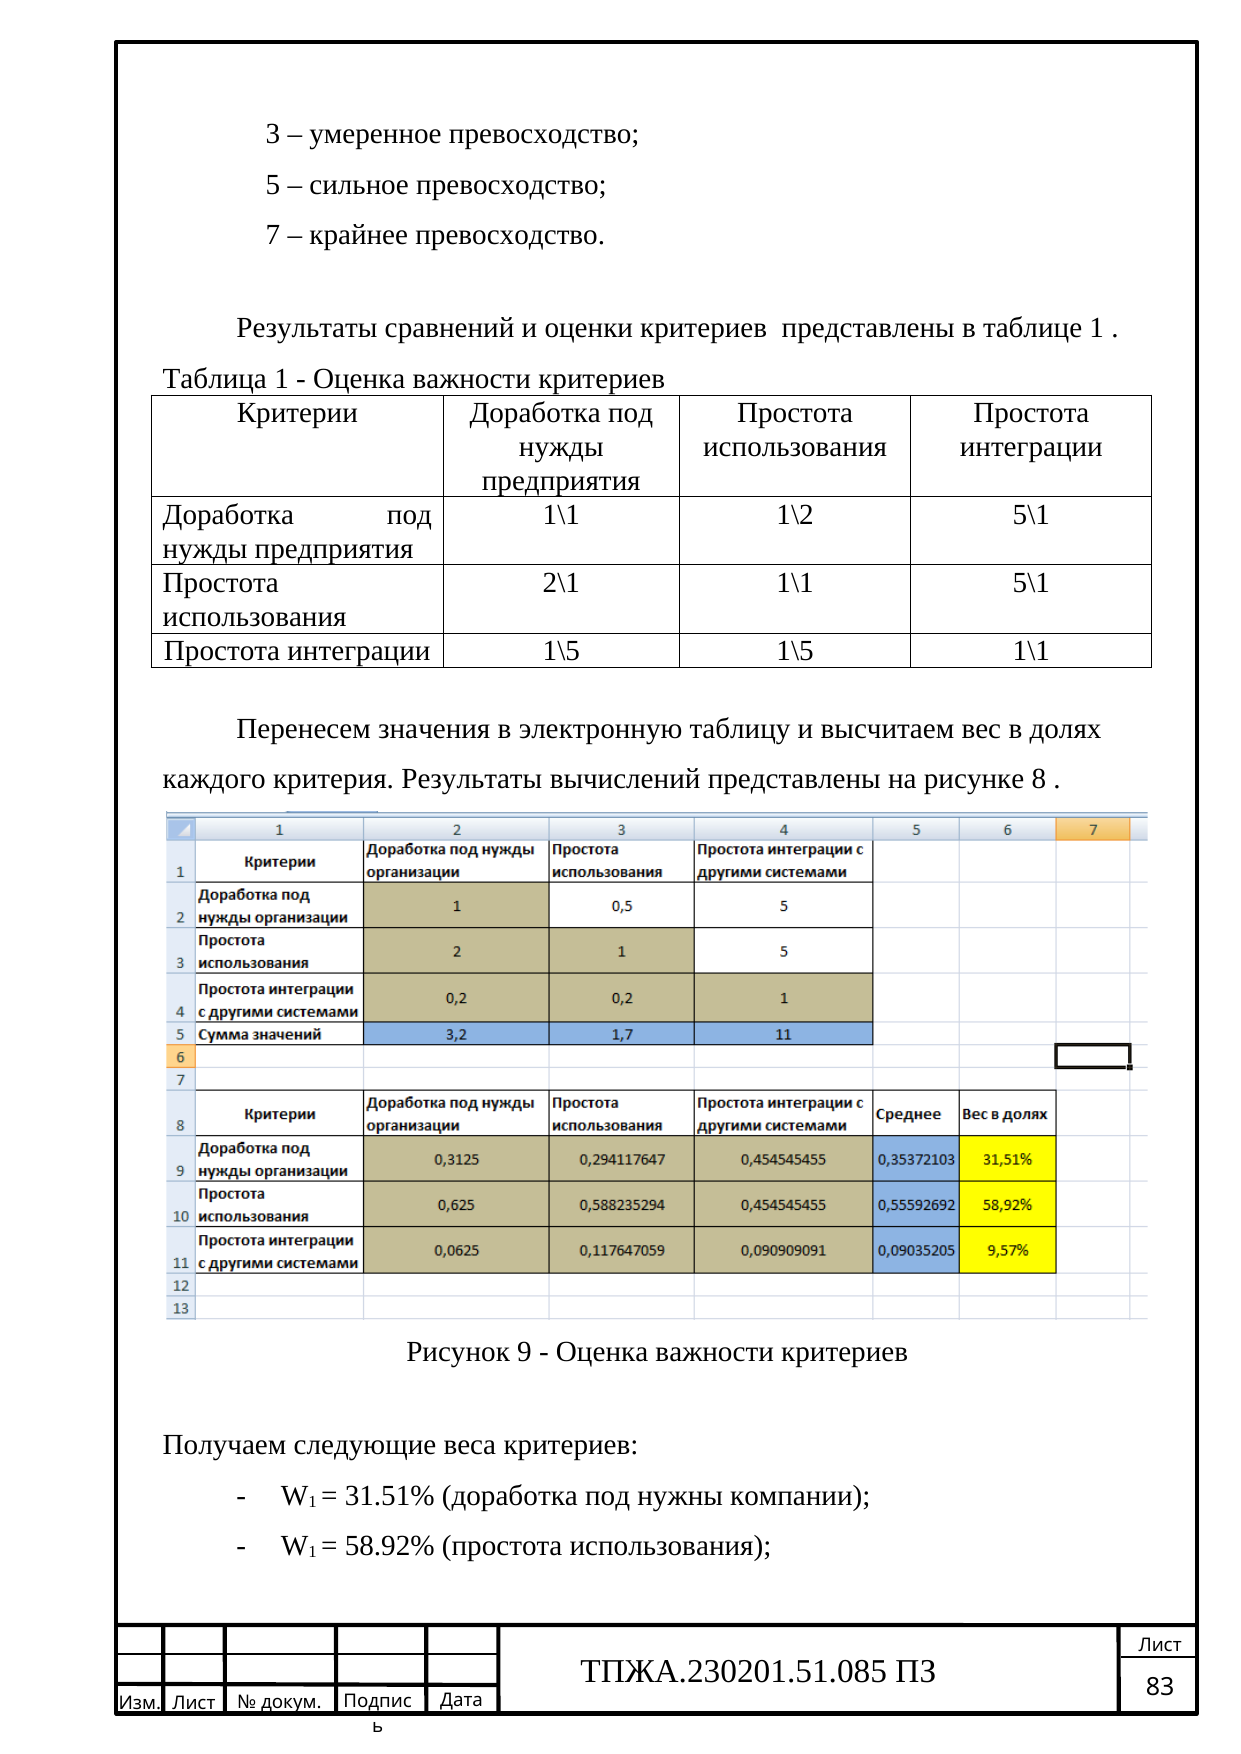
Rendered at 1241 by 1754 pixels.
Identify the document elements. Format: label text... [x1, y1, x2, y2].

table_cell 5\1 [911, 565, 1151, 632]
text 3 – умеренное превосходство; [192, 117, 1152, 150]
text Таблица 1 - Оценка важности критериев [162, 361, 1152, 394]
text 5 – сильное превосходство; [192, 167, 1152, 200]
text Получаем следующие веса критериев: [162, 1427, 1152, 1461]
table_cell 1\2 [680, 497, 910, 564]
text 7 – крайнее превосходство. [192, 217, 1152, 251]
table_cell 1\1 [444, 497, 679, 564]
text Результаты сравнений и оценки критериев представлены в таблице 1 . [162, 311, 1152, 344]
picture [166, 811, 1148, 1320]
table_header Простота интеграции [911, 396, 1151, 496]
table_header Доработка под нужды предприятия [444, 396, 679, 496]
table_cell Простота интеграции [152, 634, 443, 667]
table_header Критерии [152, 396, 443, 496]
list W1 = 58.92% (простота использования); [236, 1528, 1152, 1562]
text Перенесем значения в электронную таблицу и высчитаем вес в долях каждого критерия. Результаты вычислений представлены на рисунке 8 . [162, 711, 1152, 795]
list W1 = 31.51% (доработка под нужны компании); [236, 1478, 1152, 1511]
table_cell 1\5 [680, 634, 910, 667]
table_cell 2\1 [444, 565, 679, 632]
table_header Простота использования [680, 396, 910, 496]
text Рисунок 9 - Оценка важности критериев [162, 1334, 1152, 1368]
table_cell Доработка под нужды предприятия [152, 497, 443, 564]
table_cell 1\5 [444, 634, 679, 667]
table_cell 1\1 [911, 634, 1151, 667]
table_cell 1\1 [680, 565, 910, 632]
table_cell Простота использования [152, 565, 443, 632]
table_cell 5\1 [911, 497, 1151, 564]
